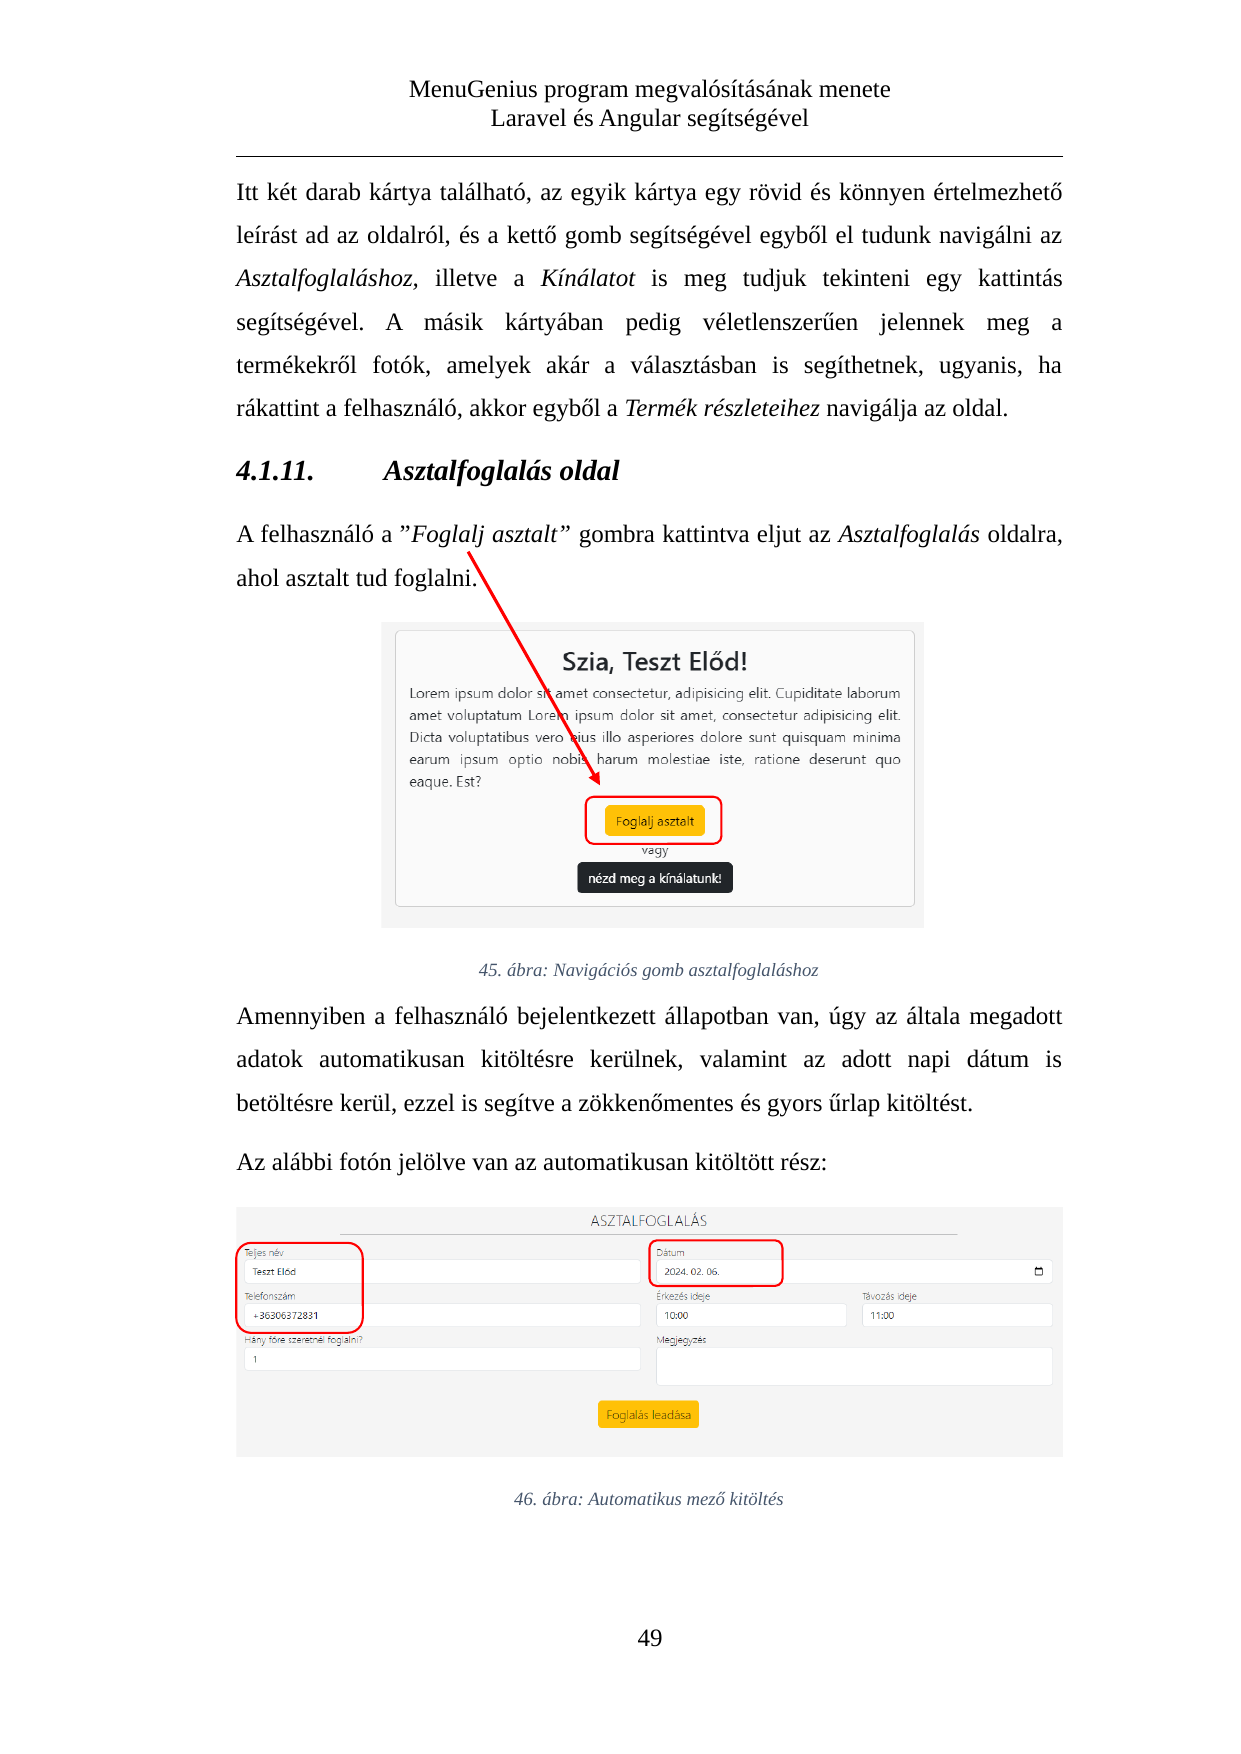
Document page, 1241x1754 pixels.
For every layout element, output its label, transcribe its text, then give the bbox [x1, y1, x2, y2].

text A felhasználó a ”Foglalj asztalt” gombra kattintva eljut az Asztalfoglalás oldalra, ahol asztalt tud foglalni. [236, 519, 1063, 591]
text Itt két darab kártya található, az egyik kártya egy rövid és könnyen értelmezhető leírást ad az oldalról, és a kettő gomb segítségével egyből el tudunk navigálni az Asztalfoglaláshoz, illetve a Kínálatot is meg tudjuk tekinteni egy kattintás segítségével. A másik kártyában pedig véletlenszerűen jelennek meg a termékekről fotók, amelyek akár a választásban is segíthetnek, ugyanis, ha rákattint a felhasználó, akkor egyből a Termék részleteihez navigálja az oldal. [236, 177, 1063, 422]
subtitle Asztalfoglalás oldal [236, 453, 1063, 486]
text 45. ábra: Navigációs gomb asztalfoglaláshoz [236, 959, 1063, 981]
text 46. ábra: Automatikus mező kitöltés [236, 1488, 1063, 1510]
picture [236, 1207, 1063, 1457]
picture [381, 622, 924, 928]
text Az alábbi fotón jelölve van az automatikusan kitöltött rész: [236, 1147, 1063, 1176]
picture [238, 1244, 361, 1331]
text Amennyiben a felhasználó bejelentkezett állapotban van, úgy az általa megadott adatok automatikusan kitöltésre kerülnek, valamint az adott napi dátum is betöltésre kerül, ezzel is segítve a zökkenőmentes és gyors űrlap kitöltést. [236, 1001, 1063, 1116]
